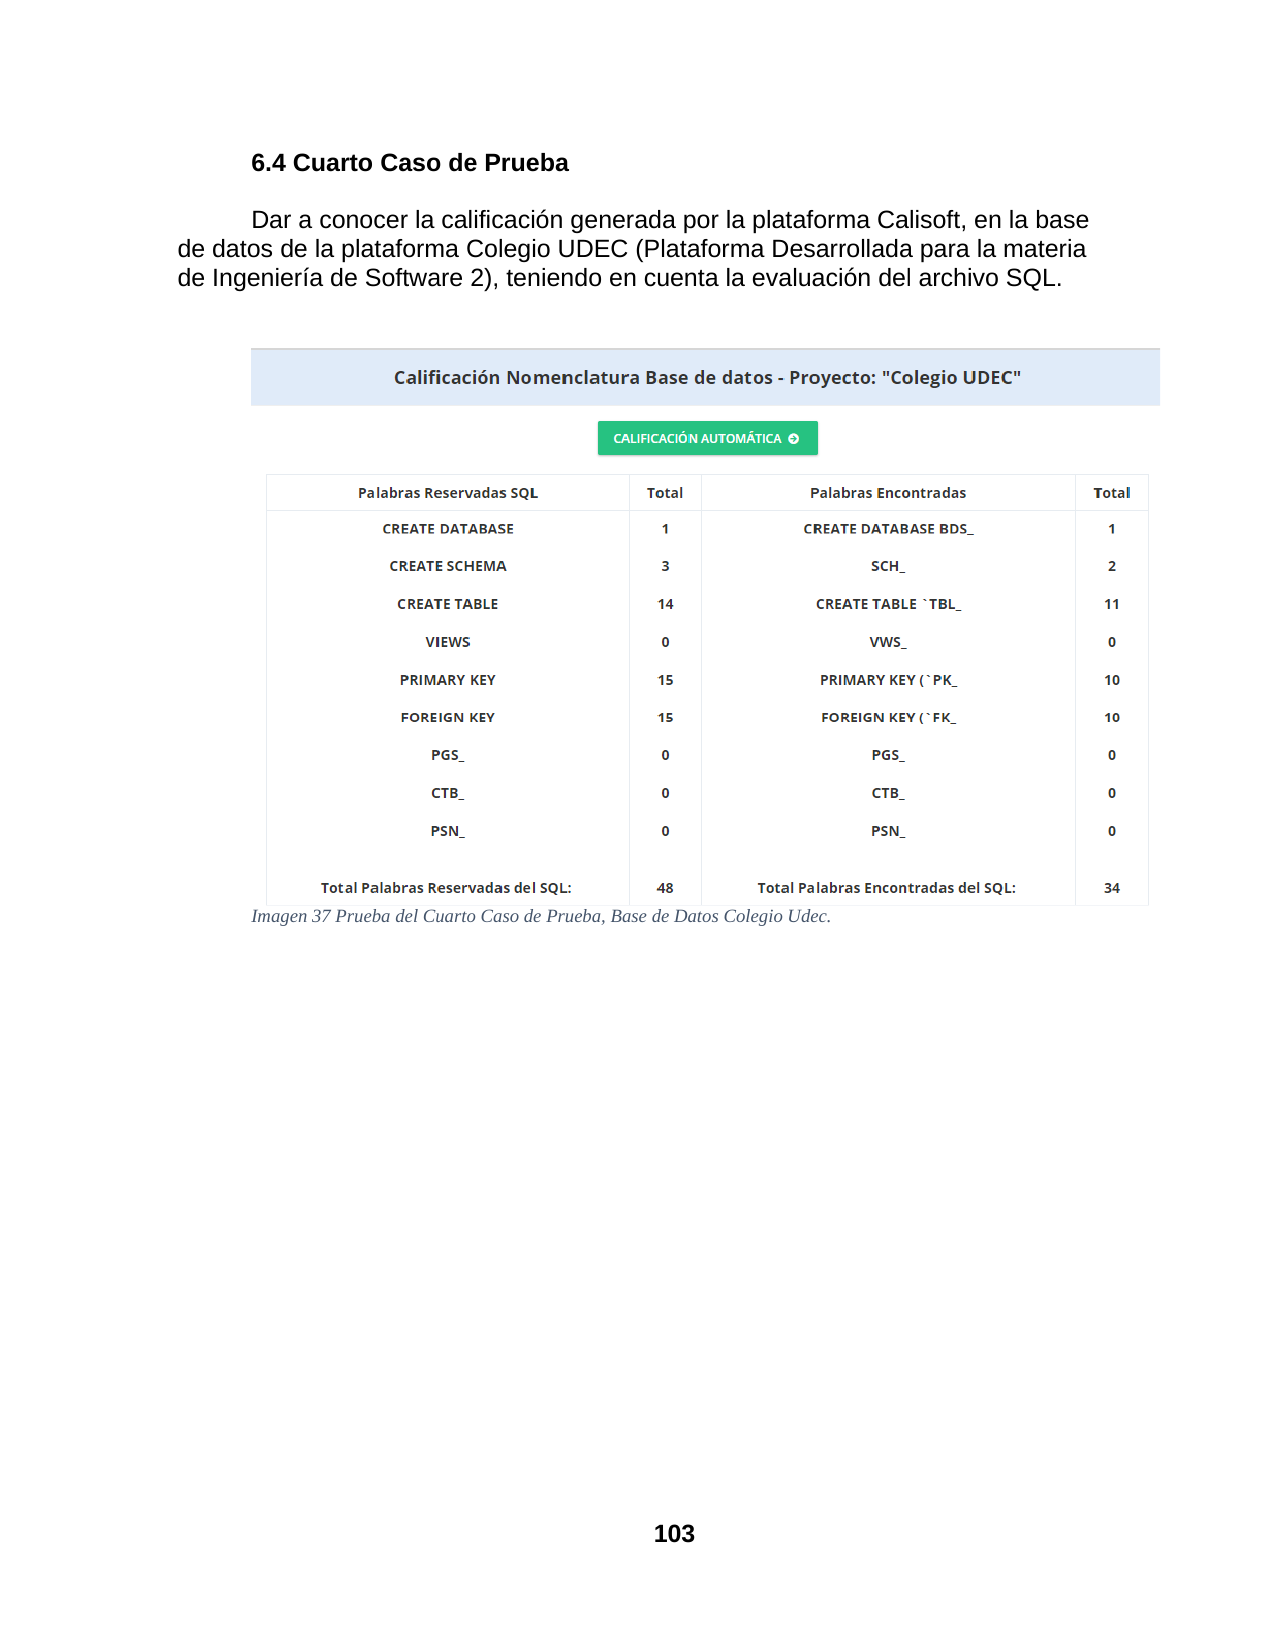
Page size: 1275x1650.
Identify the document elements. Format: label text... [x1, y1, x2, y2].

subtitle 6.4 Cuarto Caso de Prueba [177, 148, 1098, 176]
text Dar a conocer la calificación generada por la plataforma Calisoft, en la base de datos de la plataforma Colegio UDEC (Plataforma Desarrollada para la materia de Ingeniería de Software 2), teniendo en cuenta la evaluación del archivo SQL. [177, 205, 1098, 291]
picture [251, 348, 1161, 906]
text Imagen 37 Prueba del Cuarto Caso de Prueba, Base de Datos Colegio Udec. [177, 905, 1098, 927]
